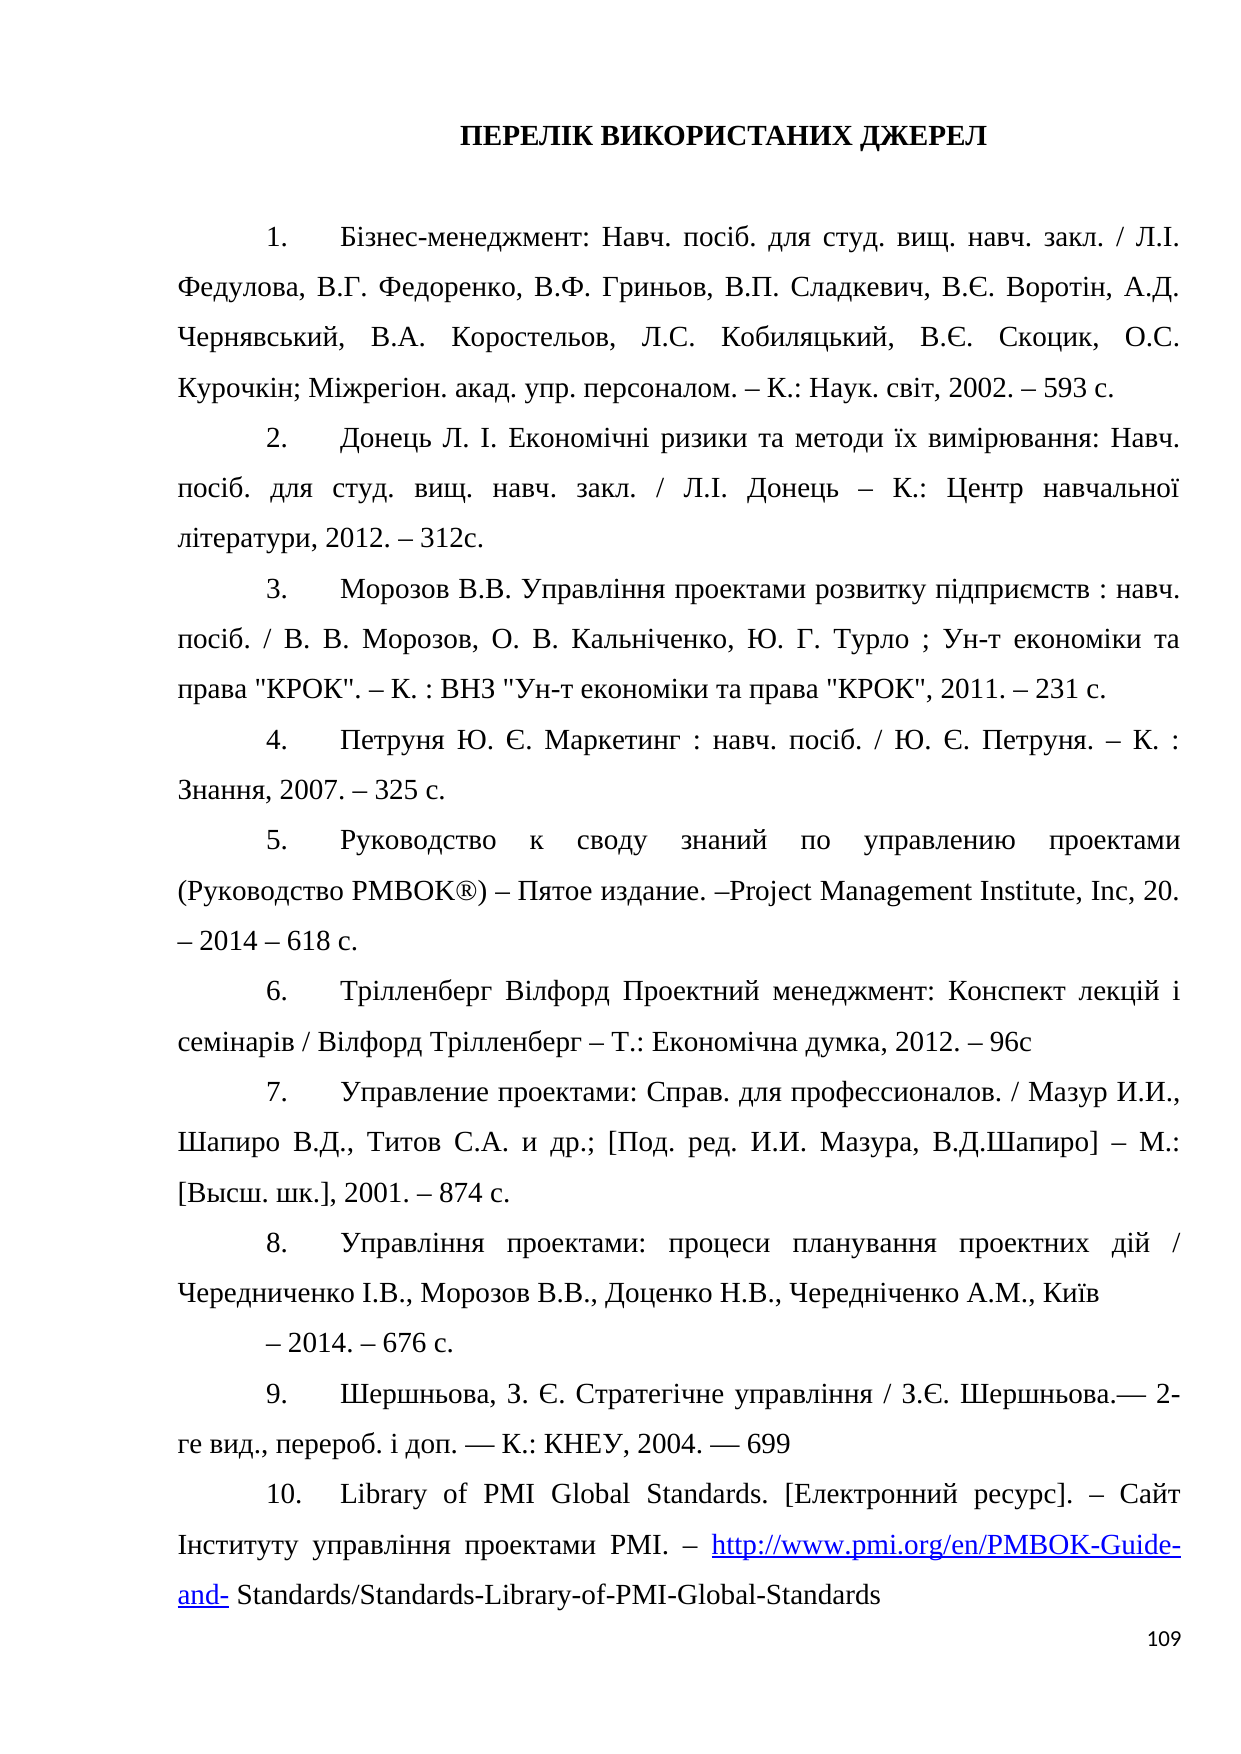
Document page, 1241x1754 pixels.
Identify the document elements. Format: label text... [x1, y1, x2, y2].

list Управління проектами: процеси планування проектних дій / Чередниченко І.В., Морозов В.В., Доценко Н.В., Чередніченко А.М., Київ [177, 1225, 1181, 1309]
list Управление проектами: Справ. для профессионалов. / Мазур И.И., Шапиро В.Д., Титов С.А. и др.; [Под. ред. И.И. Мазура, В.Д.Шапиро] – М.: [Высш. шк.], 2001. – 874 с. [177, 1074, 1181, 1208]
list Трілленберг Вілфорд Проектний менеджмент: Конспект лекцій і семінарів / Вілфорд Трілленберг – Т.: Економічна думка, 2012. – 96с [177, 973, 1181, 1057]
list Library of PMI Global Standards. [Електронний ресурс]. – Сайт Інституту управління проектами PMI. – http://www.pmi.org/en/PMBOK-Guide-and- Standards/Standards-Library-of-PMI-Global-Standards [177, 1477, 1181, 1611]
list Донець Л. I. Економічні ризики та методи їх вимірювання: Навч. посіб. для студ. вищ. навч. закл. / Л.І. Донець – К.: Центр навчальної літератури, 2012. – 312с. [177, 420, 1181, 554]
list Руководство к своду знаний по управлению проектами (Руководство PMBOK®) – Пятое издание. –Project Management Institute, Inc, 20. – 2014 – 618 с. [177, 822, 1181, 957]
list Шершньова, З. Є. Стратегічне управління / З.Є. Шершньова.— 2-ге вид., перероб. і доп. — К.: КНЕУ, 2004. — 699 [177, 1376, 1181, 1460]
list Бізнес-менеджмент: Навч. посіб. для студ. вищ. навч. закл. / Л.І. Федулова, В.Г. Федоренко, В.Ф. Гриньов, В.П. Сладкевич, В.Є. Воротін, А.Д. Чернявський, В.А. Коростельов, Л.С. Кобиляцький, В.Є. Скоцик, О.С. Курочкін; Міжрегіон. акад. упр. персоналом. – К.: Наук. світ, 2002. – 593 с. [177, 219, 1181, 403]
list Морозов В.В. Управління проектами розвитку підприємств : навч. посіб. / В. В. Морозов, О. В. Кальніченко, Ю. Г. Турло ; Ун-т економіки та права "КРОК". – К. : ВНЗ "Ун-т економіки та права "КРОК", 2011. – 231 с. [177, 571, 1181, 705]
subtitle ПЕРЕЛІК ВИКОРИСТАНИХ ДЖЕРЕЛ [177, 118, 1181, 152]
list Петруня Ю. Є. Маркетинг : навч. посіб. / Ю. Є. Петруня. – К. : Знання, 2007. – 325 c. [177, 722, 1181, 806]
text – 2014. – 676 с. [177, 1326, 1181, 1359]
